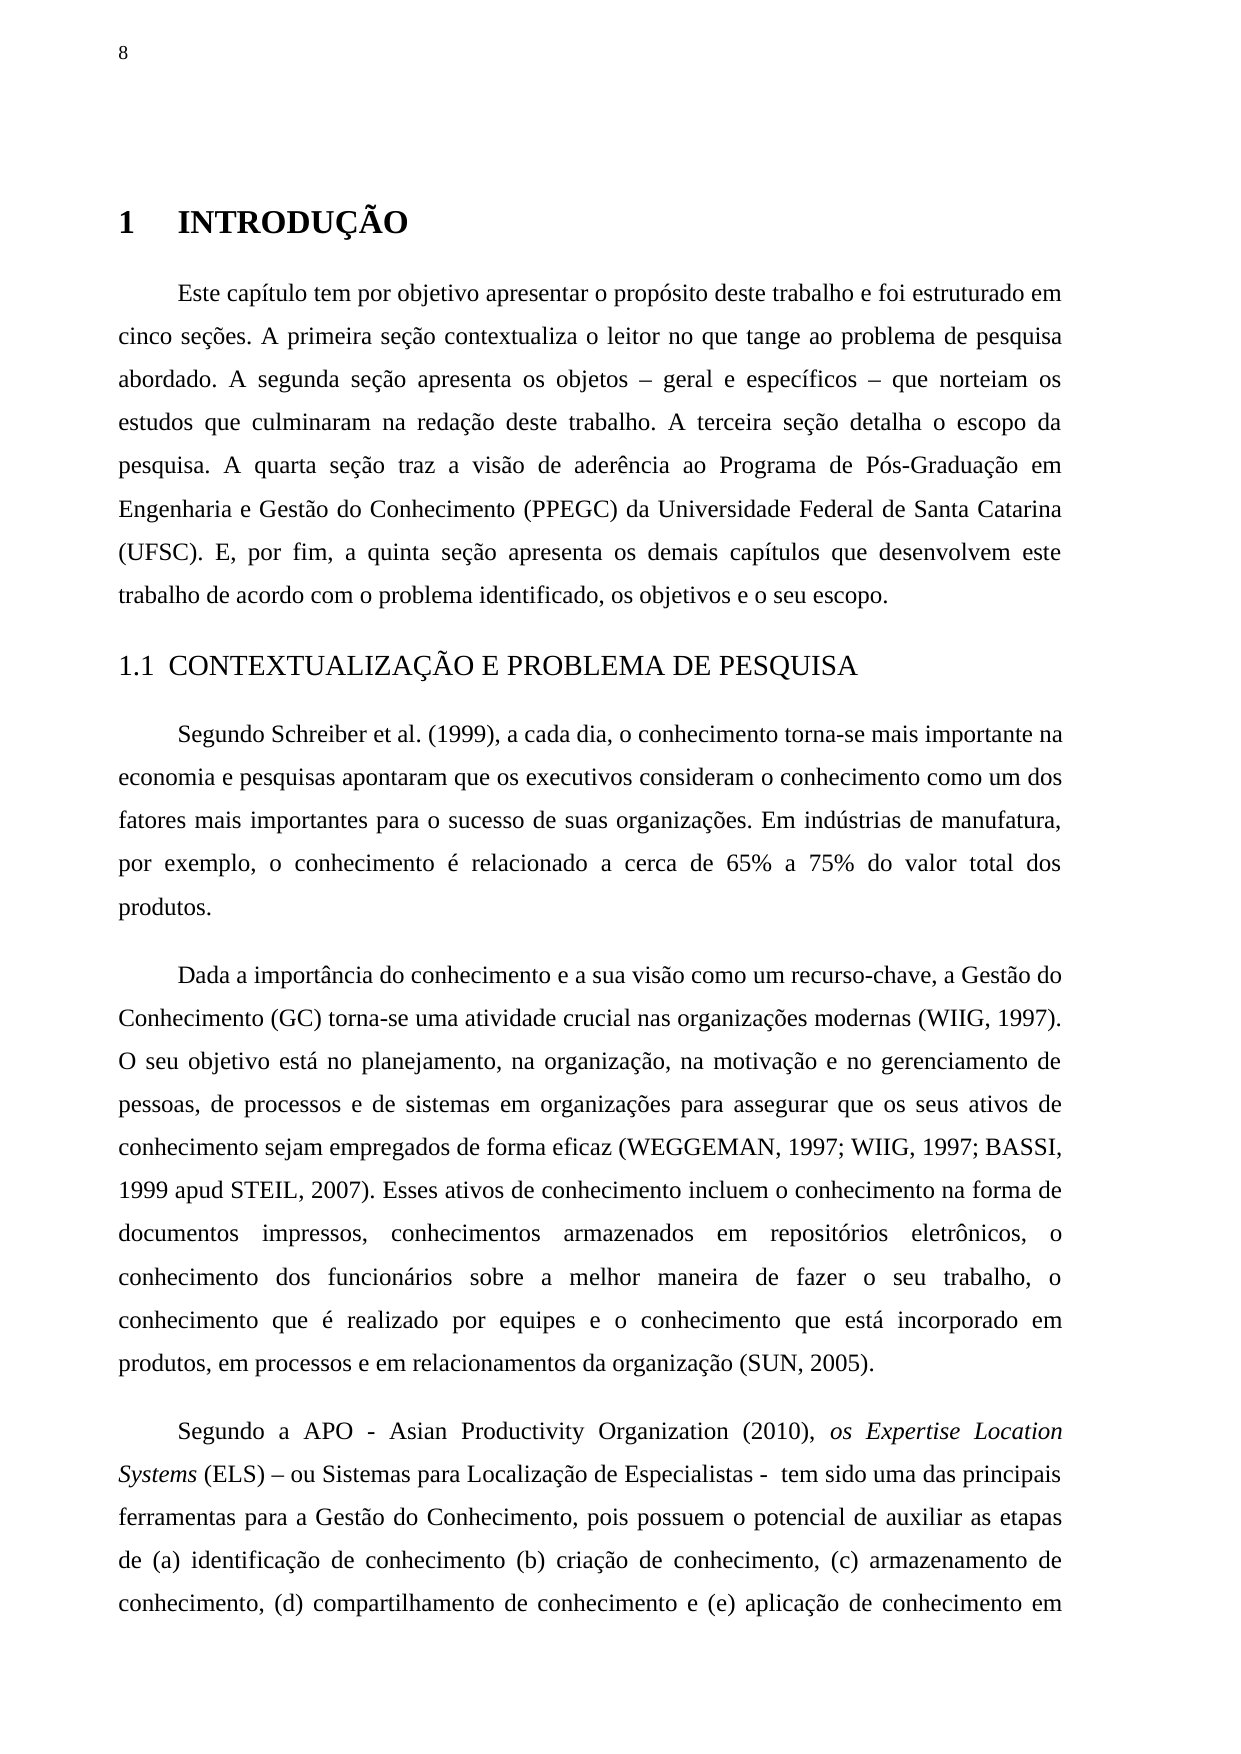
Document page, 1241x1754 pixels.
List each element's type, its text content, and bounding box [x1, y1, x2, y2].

text Dada a importância do conhecimento e a sua visão como um recurso-chave, a Gestão do Conhecimento (GC) torna-se uma atividade crucial nas organizações modernas (WIIG, 1997). O seu objetivo está no planejamento, na organização, na motivação e no gerenciamento de pessoas, de processos e de sistemas em organizações para assegurar que os seus ativos de conhecimento sejam empregados de forma eficaz (WEGGEMAN, 1997; WIIG, 1997; BASSI, 1999 apud STEIL, 2007). Esses ativos de conhecimento incluem o conhecimento na forma de documentos impressos, conhecimentos armazenados em repositórios eletrônicos, o conhecimento dos funcionários sobre a melhor maneira de fazer o seu trabalho, o conhecimento que é realizado por equipes e o conhecimento que está incorporado em produtos, em processos e em relacionamentos da organização (SUN, 2005). [118, 960, 1063, 1377]
subtitle CONTEXTUALIZAÇÃO E PROBLEMA DE PESQUISA [118, 648, 1063, 682]
text Este capítulo tem por objetivo apresentar o propósito deste trabalho e foi estruturado em cinco seções. A primeira seção contextualiza o leitor no que tange ao problema de pesquisa abordado. A segunda seção apresenta os objetos – geral e específicos – que norteiam os estudos que culminaram na redação deste trabalho. A terceira seção detalha o escopo da pesquisa. A quarta seção traz a visão de aderência ao Programa de Pós-Graduação em Engenharia e Gestão do Conhecimento (PPEGC) da Universidade Federal de Santa Catarina (UFSC). E, por fim, a quinta seção apresenta os demais capítulos que desenvolvem este trabalho de acordo com o problema identificado, os objetivos e o seu escopo. [118, 278, 1063, 609]
text Segundo Schreiber et al. (1999), a cada dia, o conhecimento torna-se mais importante na economia e pesquisas apontaram que os executivos consideram o conhecimento como um dos fatores mais importantes para o sucesso de suas organizações. Em indústrias de manufatura, por exemplo, o conhecimento é relacionado a cerca de 65% a 75% do valor total dos produtos. [118, 719, 1063, 920]
subtitle INTRODUÇÃO [118, 202, 1063, 241]
